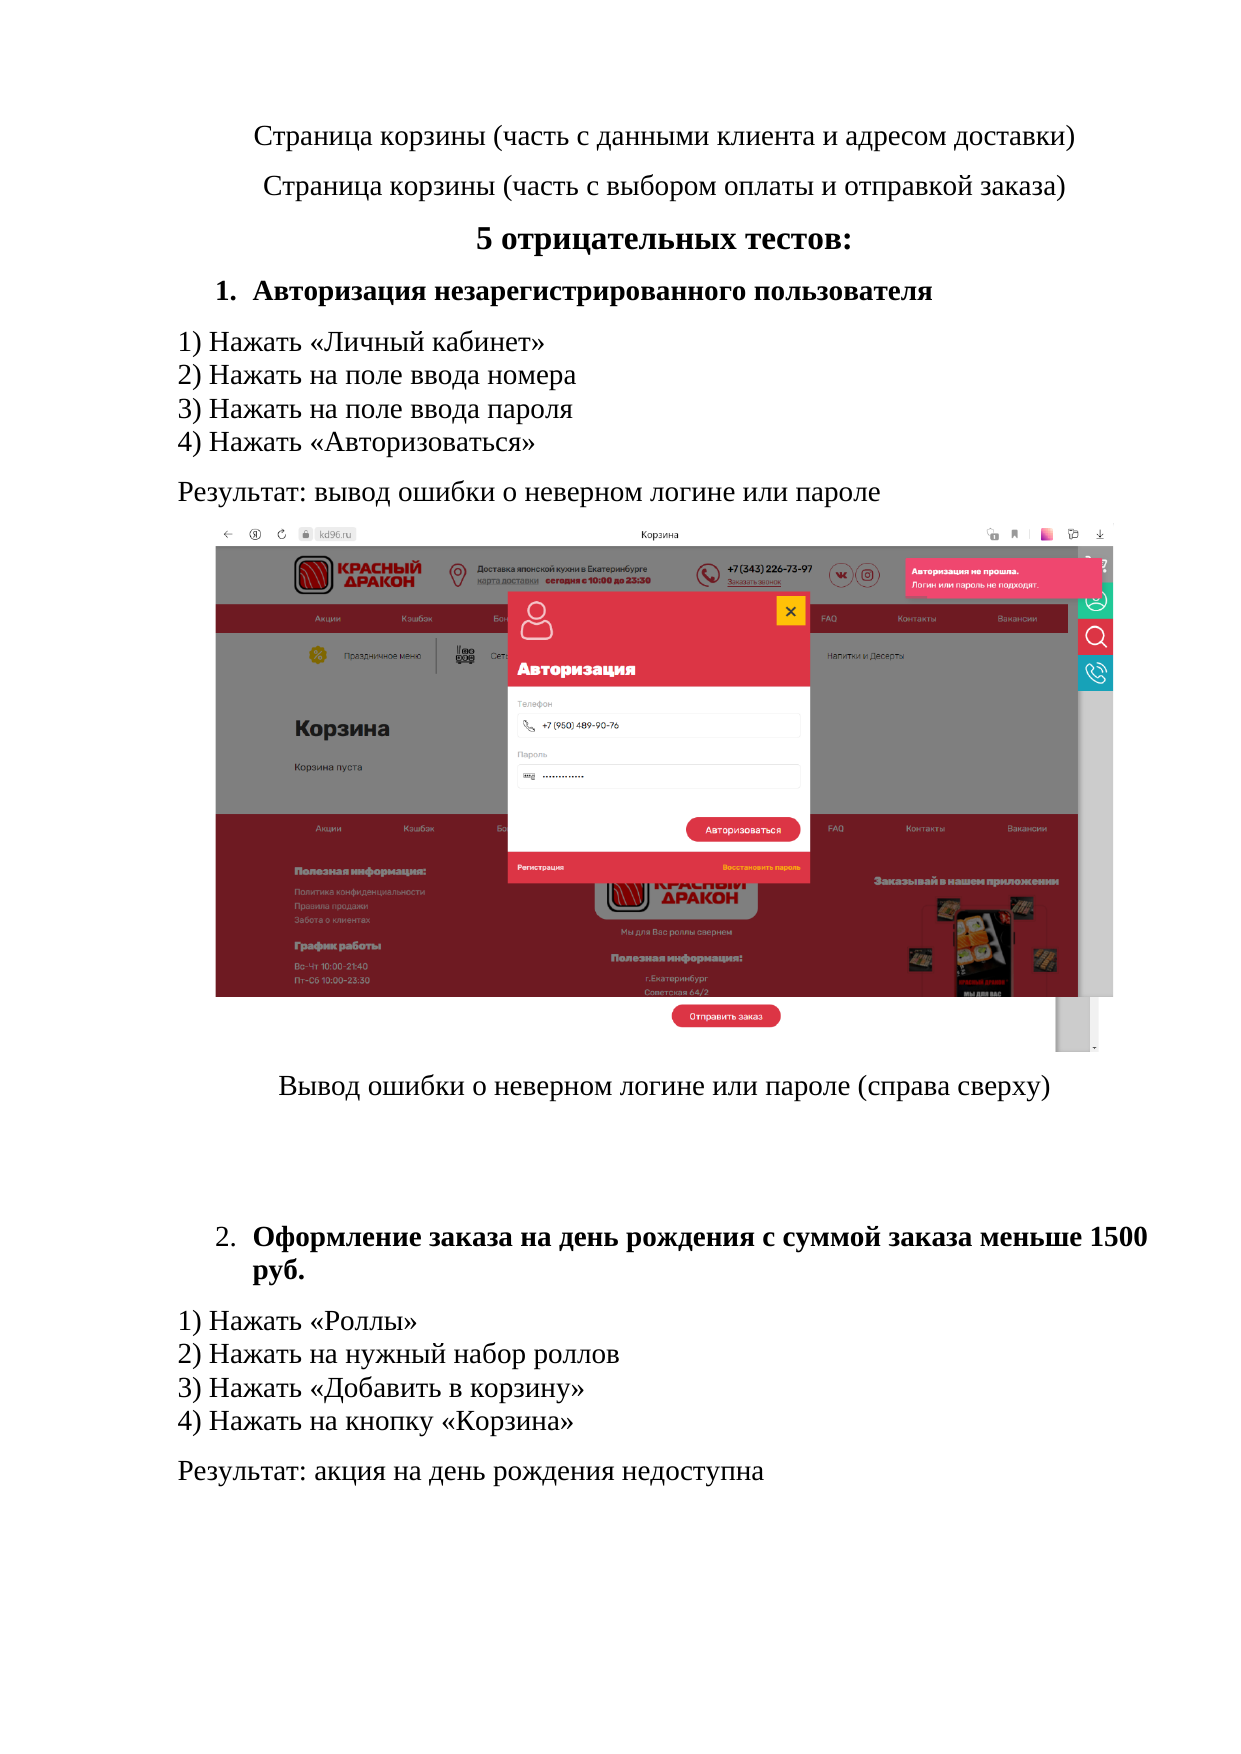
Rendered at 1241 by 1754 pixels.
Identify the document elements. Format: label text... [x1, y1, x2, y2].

text 3) Нажать на поле ввода пароля [177, 391, 1152, 424]
picture [215, 523, 1114, 1052]
list Авторизация незарегистрированного пользователя [215, 273, 1152, 307]
list Оформление заказа на день рождения с суммой заказа меньше 1500 руб. [215, 1219, 1152, 1286]
text Страница корзины (часть с выбором оплаты и отправкой заказа) [177, 168, 1152, 202]
text 2) Нажать на поле ввода номера [177, 357, 1152, 391]
text 3) Нажать «Добавить в корзину» [177, 1370, 1152, 1403]
text 1) Нажать «Личный кабинет» [177, 324, 1152, 357]
text 4) Нажать на кнопку «Корзина» [177, 1403, 1152, 1437]
text Результат: вывод ошибки о неверном логине или пароле [177, 474, 1152, 508]
text Страница корзины (часть с данными клиента и адресом доставки) [177, 118, 1152, 152]
text 5 отрицательных тестов: [177, 218, 1152, 257]
text Результат: акция на день рождения недоступна [177, 1453, 1152, 1487]
text 4) Нажать «Авторизоваться» [177, 424, 1152, 458]
text 1) Нажать «Роллы» [177, 1303, 1152, 1336]
text 2) Нажать на нужный набор роллов [177, 1336, 1152, 1370]
